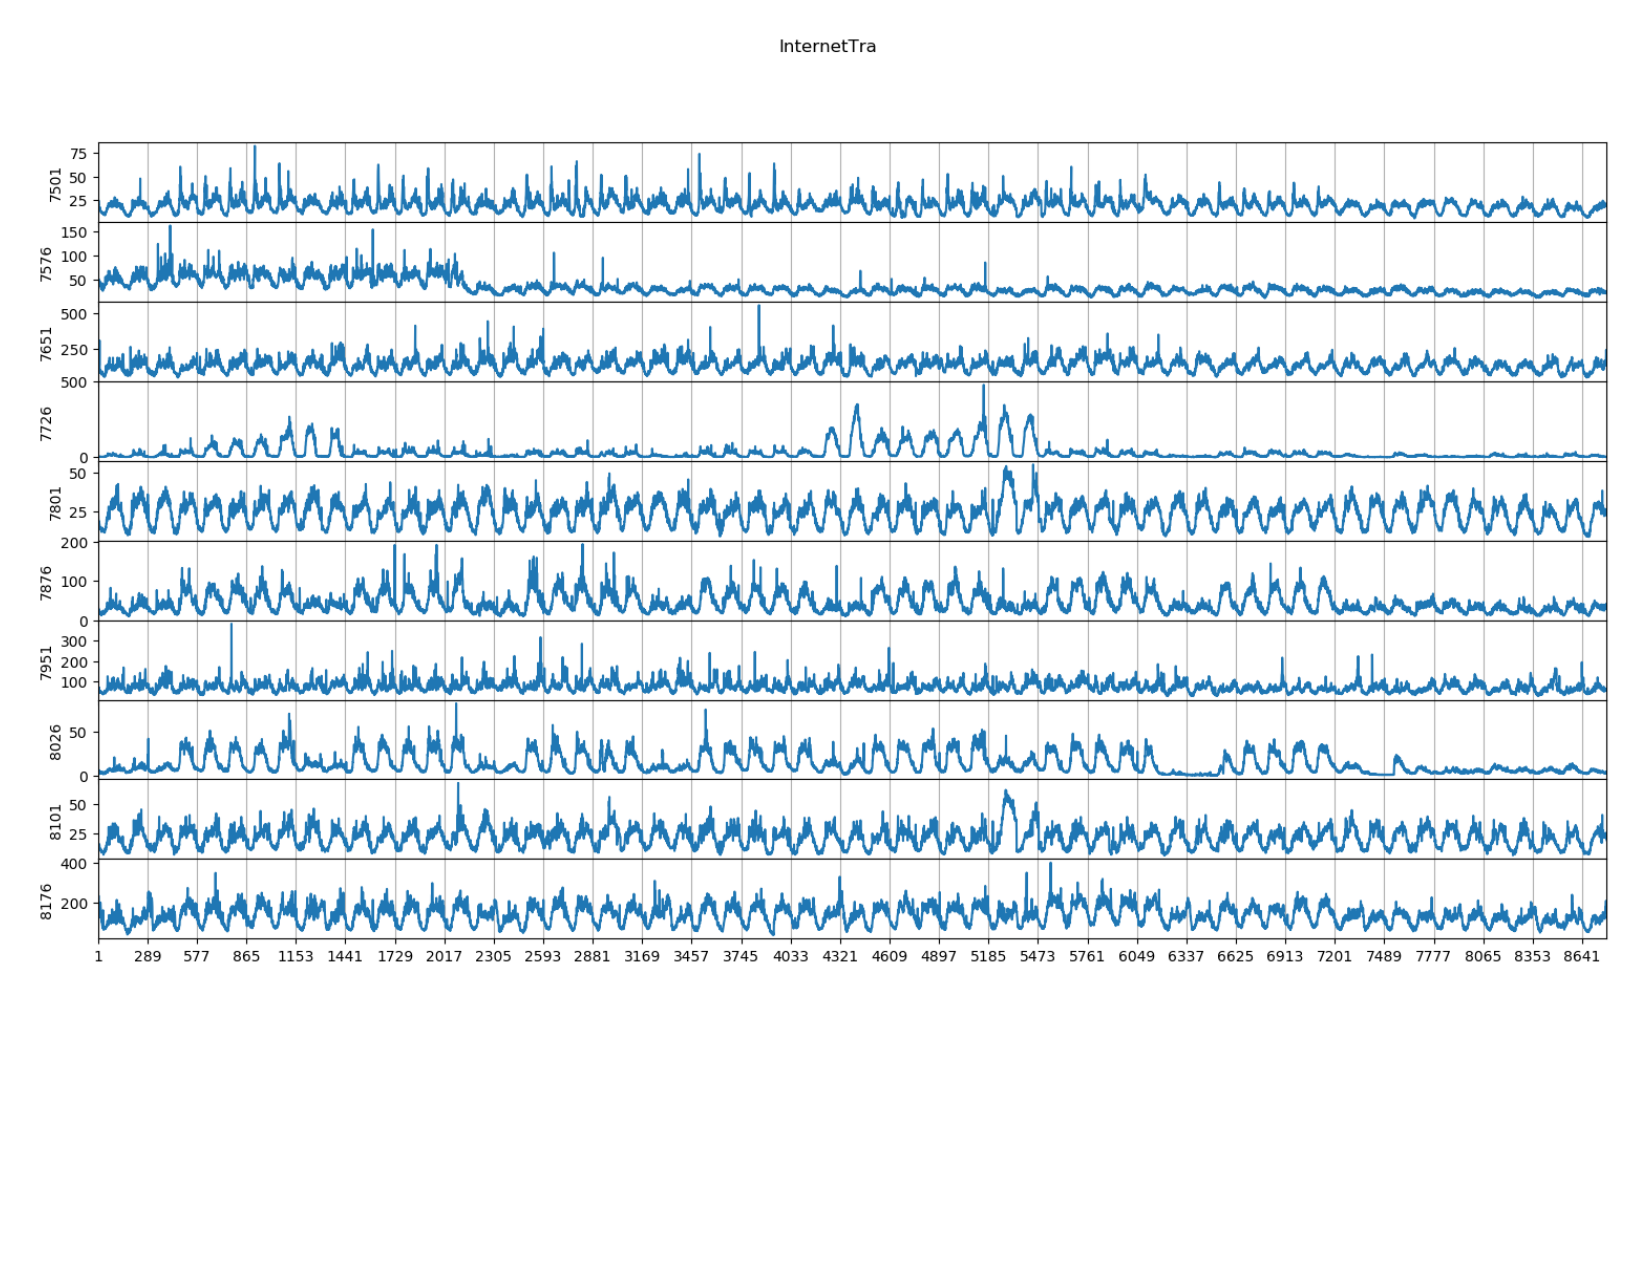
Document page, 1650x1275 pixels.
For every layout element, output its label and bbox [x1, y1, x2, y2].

picture [29, 29, 1620, 974]
